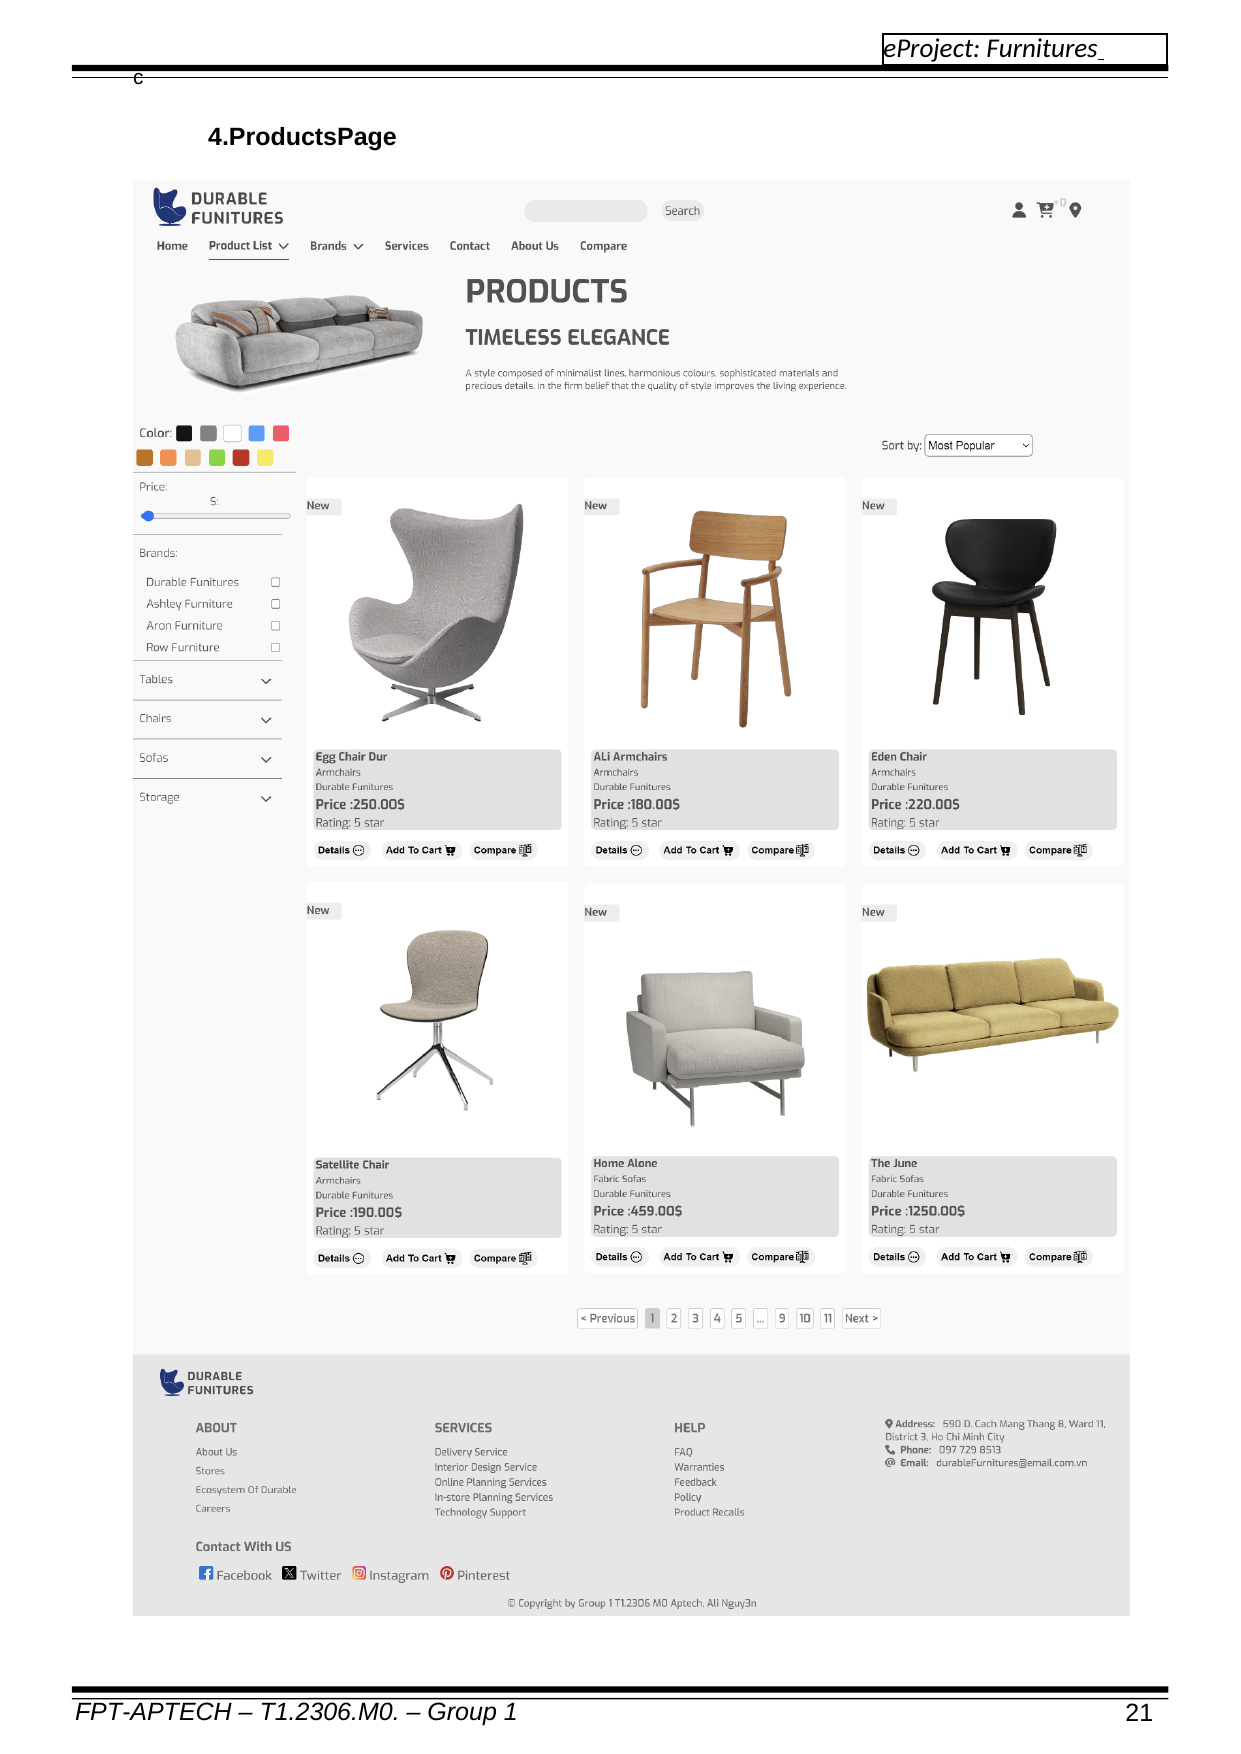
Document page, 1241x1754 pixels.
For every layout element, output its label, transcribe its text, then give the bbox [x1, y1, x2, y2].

list 4.ProductsPage [208, 122, 1176, 151]
picture [132, 179, 1130, 1616]
